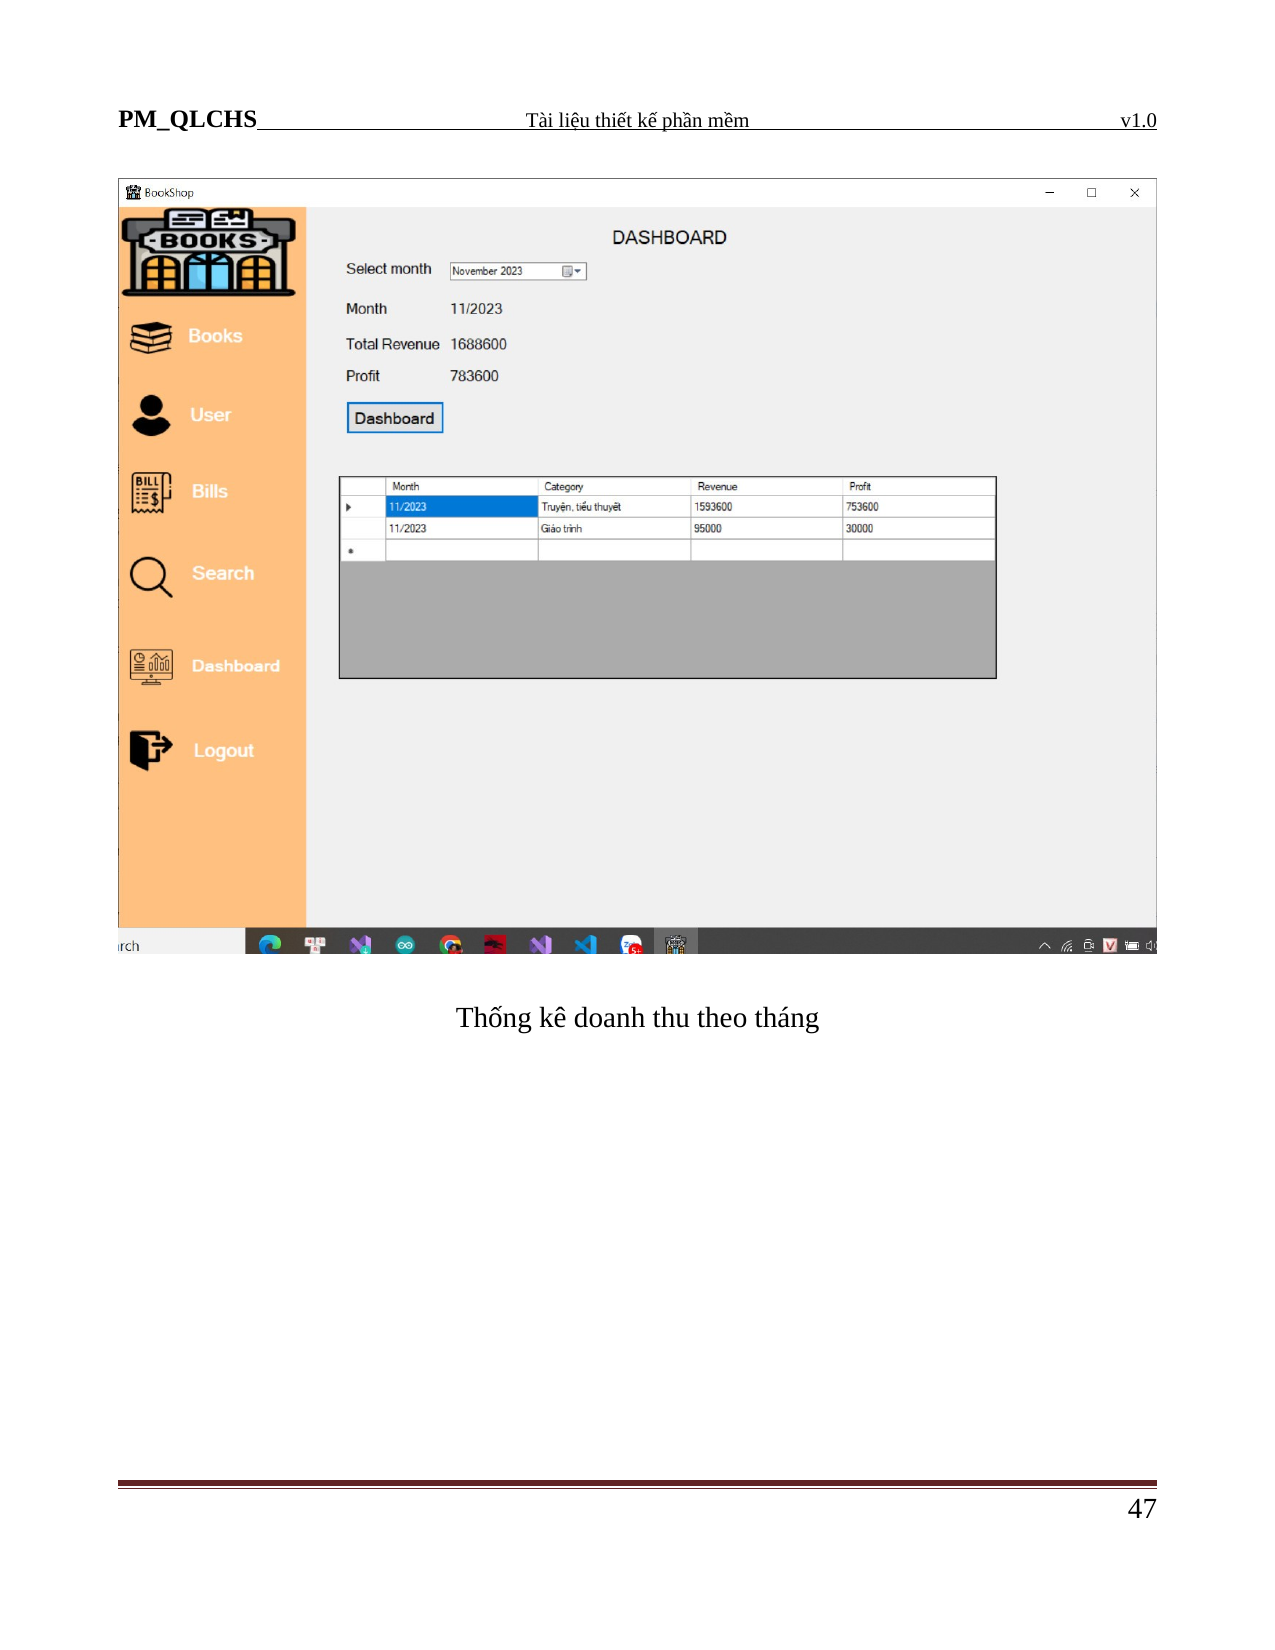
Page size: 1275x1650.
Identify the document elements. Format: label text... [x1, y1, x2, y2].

text Thống kê doanh thu theo tháng [118, 1000, 1157, 1033]
picture [118, 178, 1157, 954]
